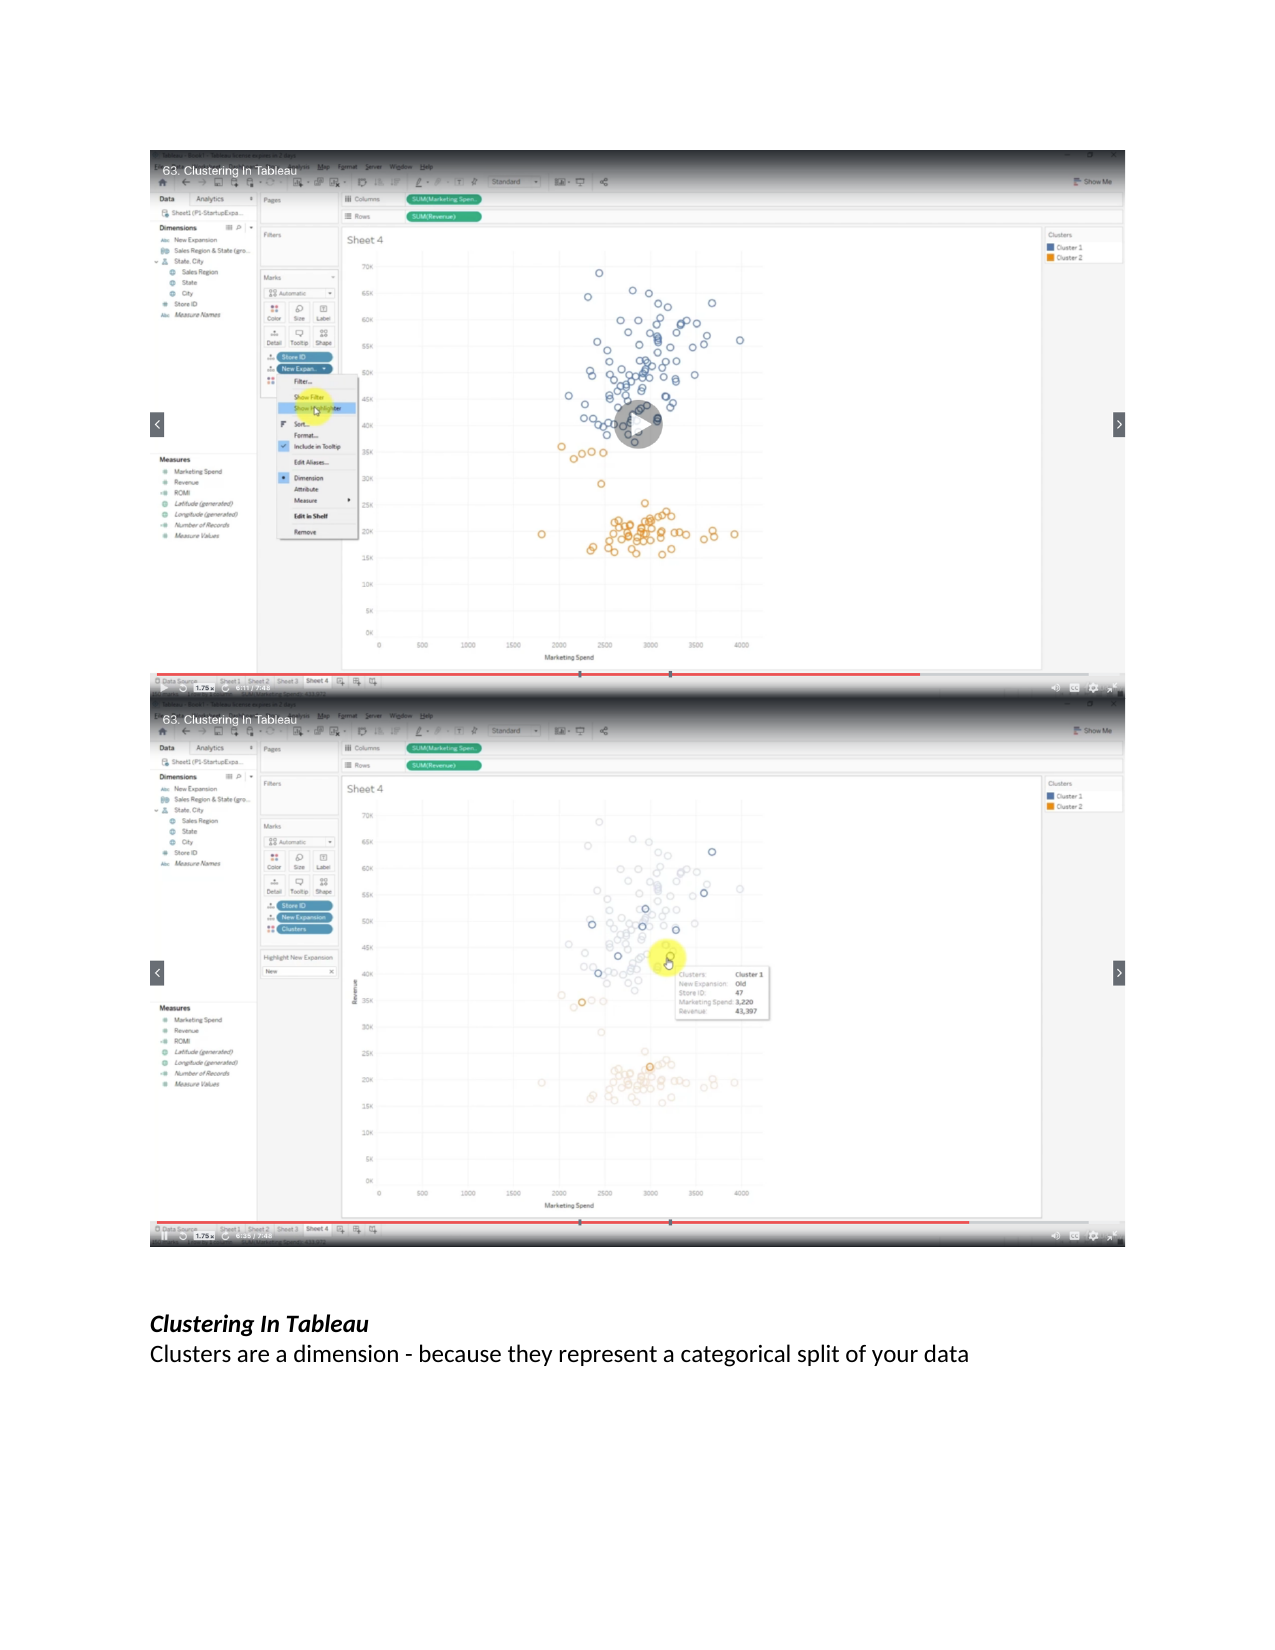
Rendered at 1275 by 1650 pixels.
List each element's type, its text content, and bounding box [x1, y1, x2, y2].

picture [150, 150, 1125, 1247]
text Clusters are a dimension - because they represent a categorical split of your data [150, 1338, 1125, 1369]
text Clustering In Tableau [150, 1308, 1125, 1338]
